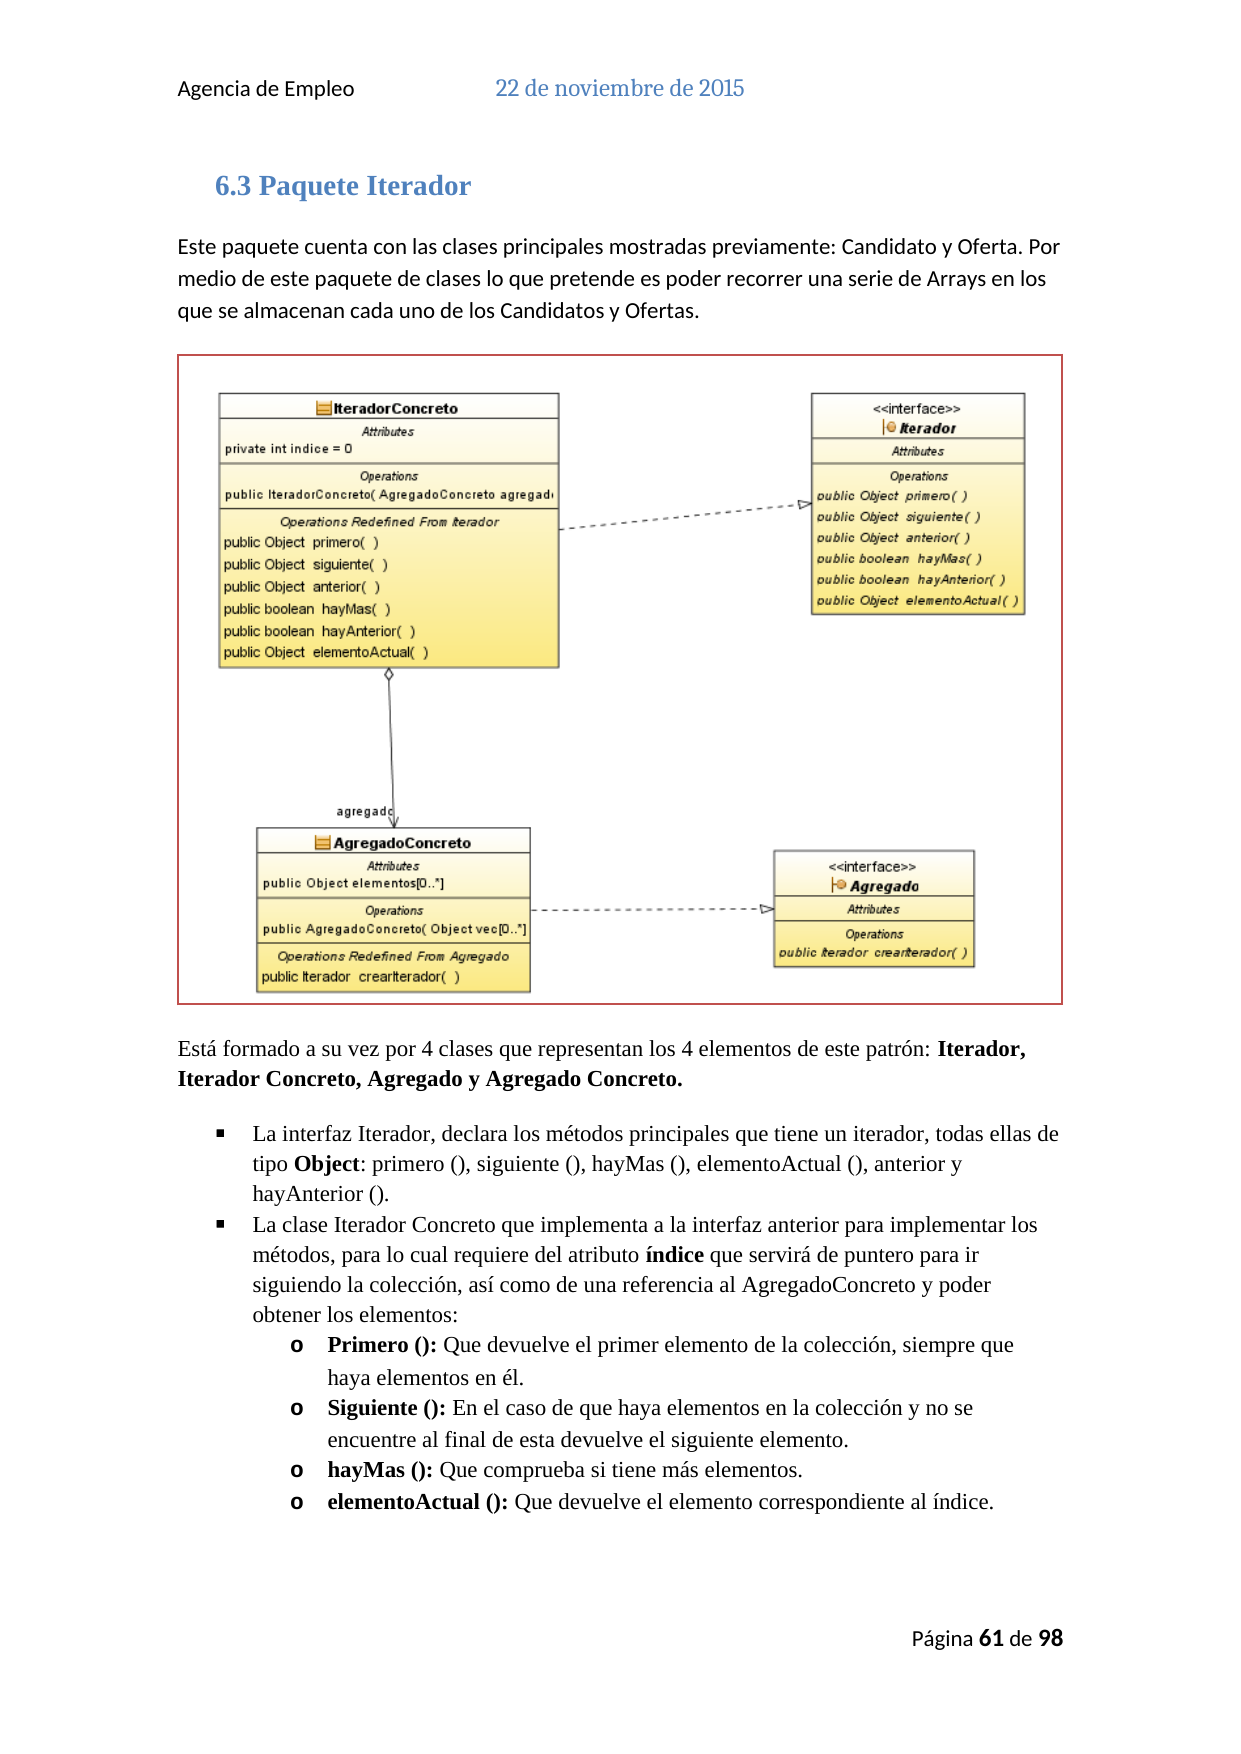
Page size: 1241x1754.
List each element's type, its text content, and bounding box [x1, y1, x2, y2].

picture [179, 356, 1061, 1003]
list hayMas (): Que comprueba si tiene más elementos. [290, 1456, 1063, 1484]
list elementoActual (): Que devuelve el elemento correspondiente al índice. [290, 1488, 1063, 1517]
text Este paquete cuenta con las clases principales mostradas previamente: Candidato y Oferta. Por medio de este paquete de clases lo que pretende es poder recorrer una serie de Arrays en los que se almacenan cada uno de los Candidatos y Ofertas. [177, 232, 1063, 324]
list Siguiente (): En el caso de que haya elementos en la colección y no se encuentre al final de esta devuelve el siguiente elemento. [290, 1394, 1063, 1452]
subtitle Paquete Iterador [215, 168, 1063, 202]
list Primero (): Que devuelve el primer elemento de la colección, siempre que haya elementos en él. [290, 1331, 1063, 1390]
text Está formado a su vez por 4 clases que representan los 4 elementos de este patrón: Iterador, Iterador Concreto, Agregado y Agregado Concreto. [177, 1034, 1063, 1091]
list La clase Iterador Concreto que implementa a la interfaz anterior para implementar los métodos, para lo cual requiere del atributo índice que servirá de puntero para ir siguiendo la colección, así como de una referencia al AgregadoConcreto y poder obtener los elementos: [215, 1211, 1063, 1328]
list La interfaz Iterador, declara los métodos principales que tiene un iterador, todas ellas de tipo Object: primero (), siguiente (), hayMas (), elementoActual (), anterior y hayAnterior (). [215, 1120, 1063, 1207]
